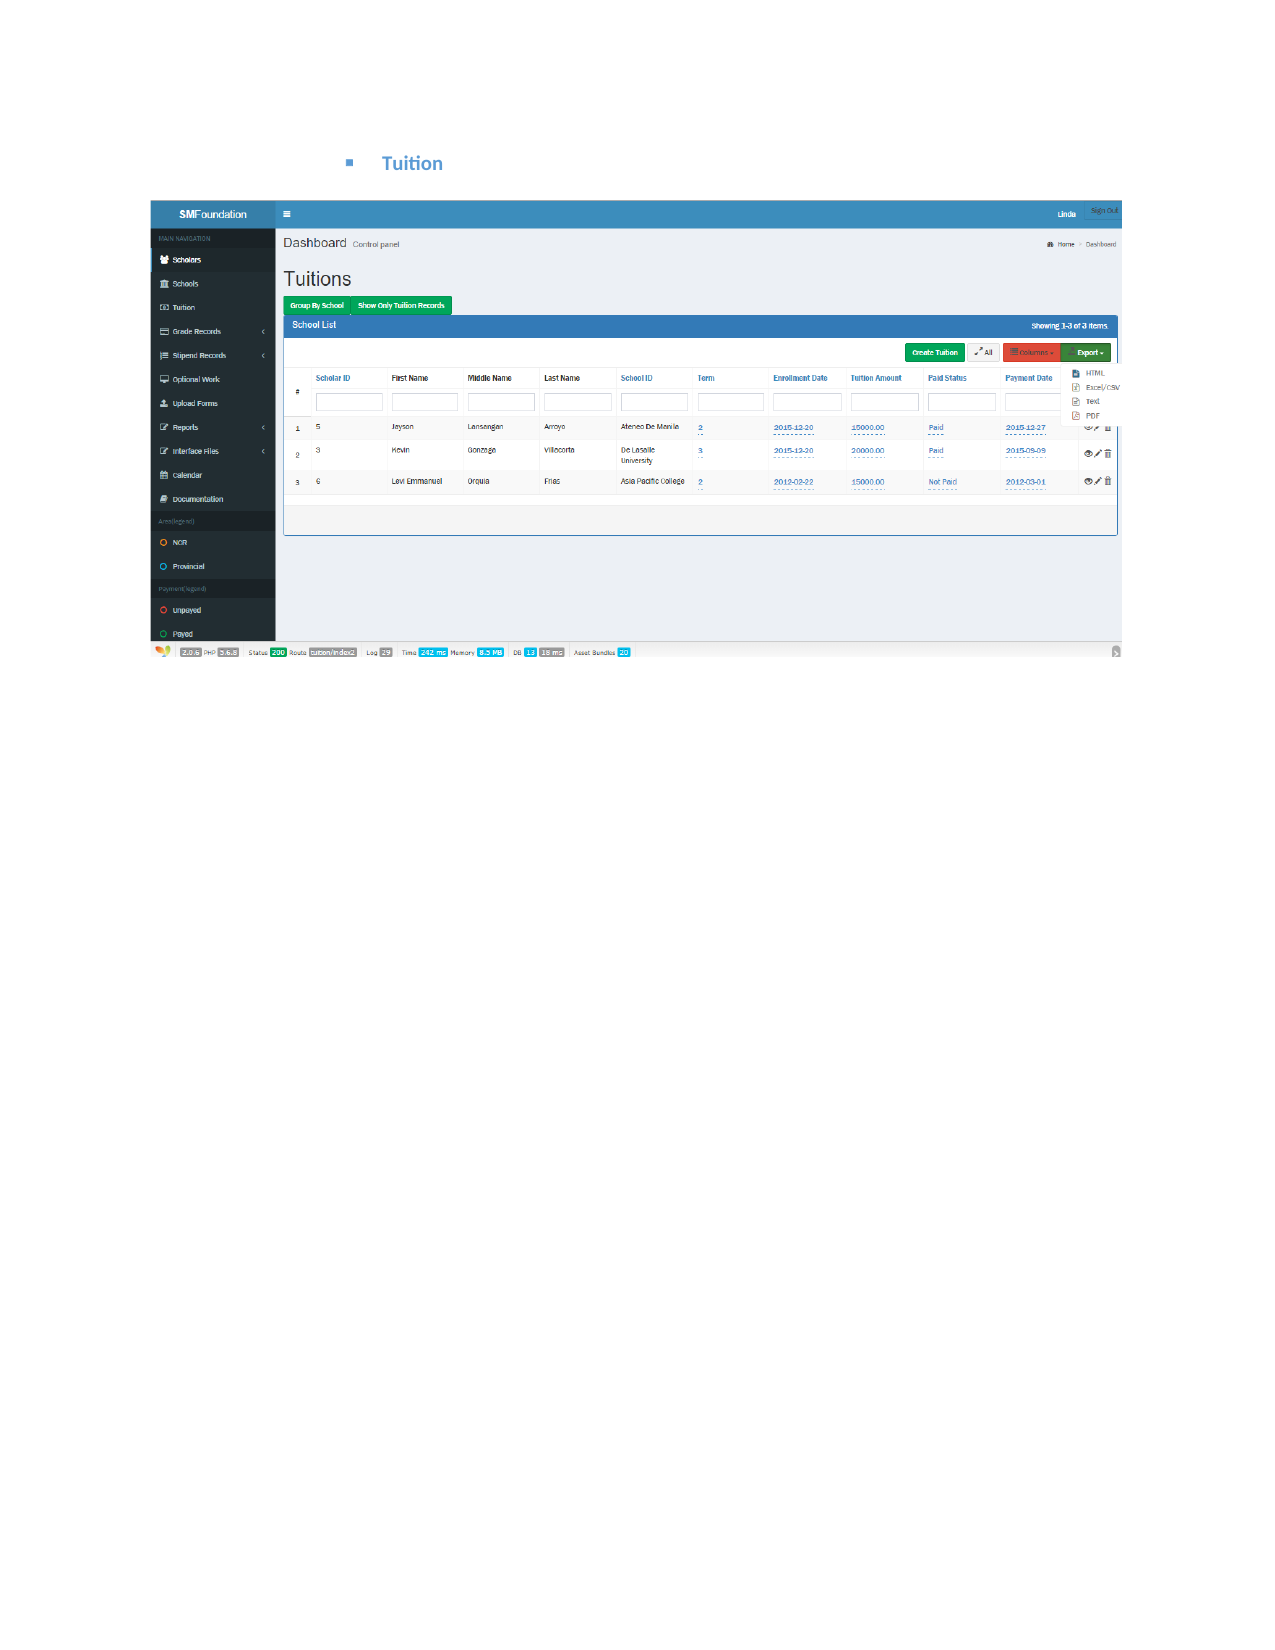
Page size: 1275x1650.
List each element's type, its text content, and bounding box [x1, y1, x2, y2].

picture [150, 200, 1122, 656]
list Tuition [344, 150, 1125, 175]
